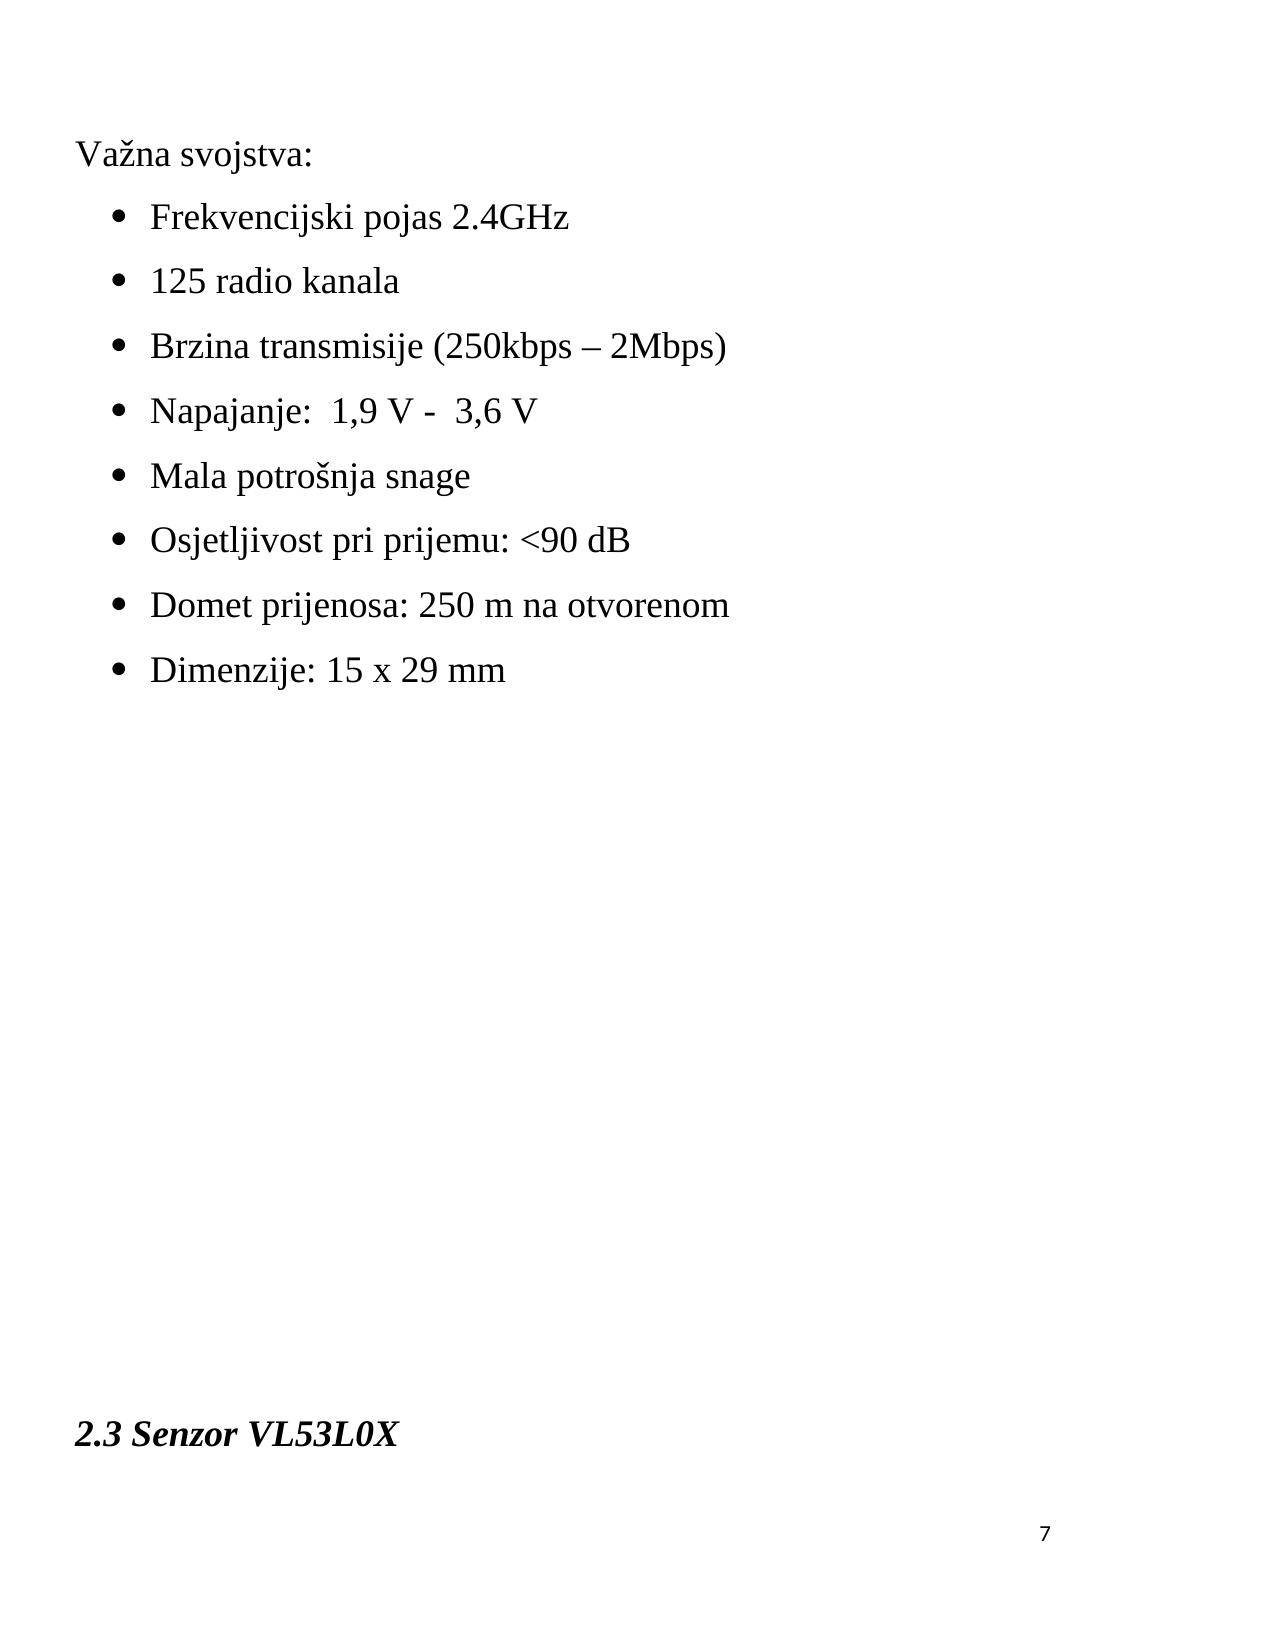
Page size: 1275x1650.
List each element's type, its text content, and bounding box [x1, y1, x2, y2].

list Brzina transmisije (250kbps – 2Mbps) [112, 324, 1200, 367]
list Napajanje: 1,9 V - 3,6 V [112, 388, 1200, 431]
list 125 radio kanala [112, 259, 1200, 302]
text 2.3 Senzor VL53L0X [75, 1411, 1200, 1454]
list Osjetljivost pri prijemu: <90 dB [112, 518, 1200, 561]
text Važna svojstva: [75, 131, 1200, 174]
list Domet prijenosa: 250 m na otvorenom [112, 582, 1200, 626]
list Dimenzije: 15 x 29 mm [112, 647, 1200, 690]
list Mala potrošnja snage [112, 453, 1200, 496]
list Frekvencijski pojas 2.4GHz [112, 194, 1200, 237]
